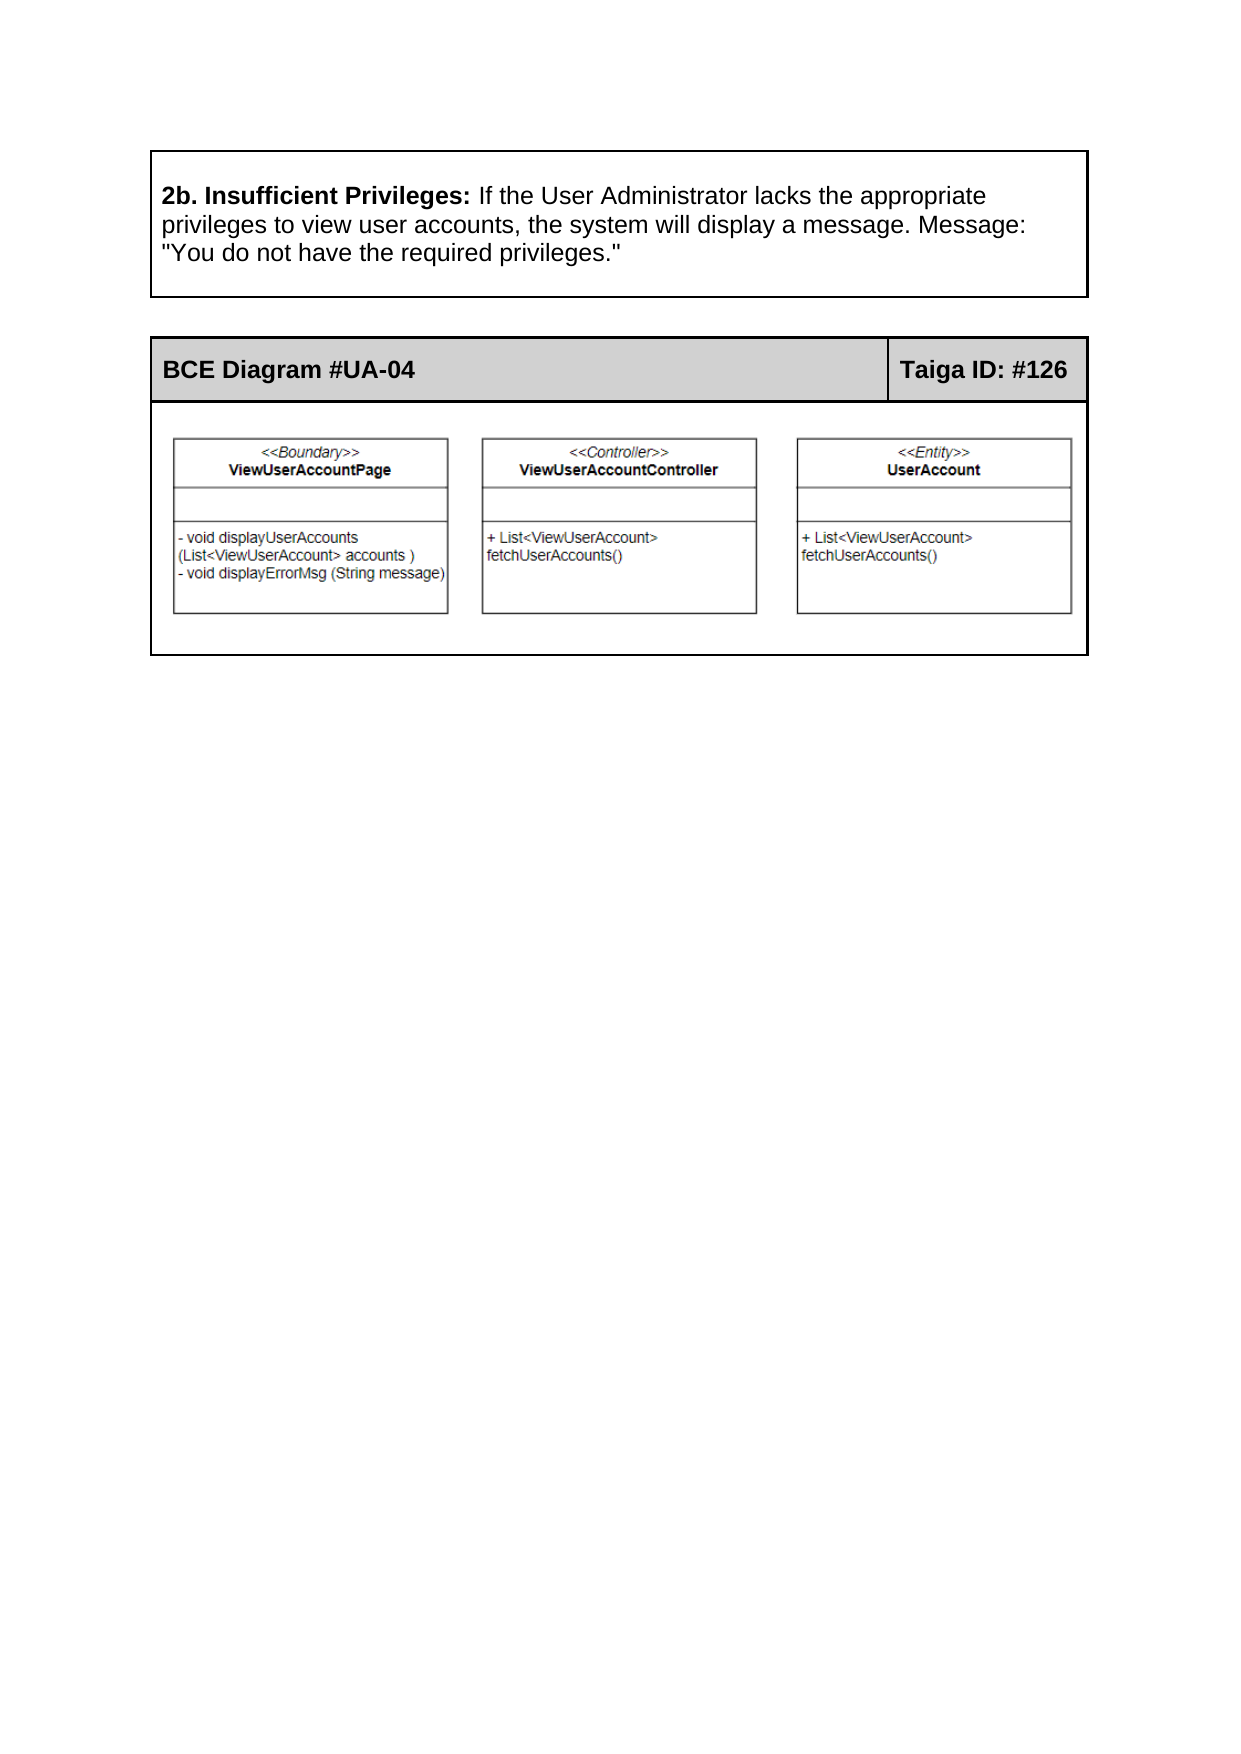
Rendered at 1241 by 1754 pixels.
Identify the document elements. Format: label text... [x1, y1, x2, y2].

picture [162, 431, 1077, 625]
table_header BCE Diagram #UA-04 [152, 339, 887, 400]
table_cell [152, 152, 1086, 296]
table_header Taiga ID: #126 [889, 339, 1086, 400]
table_cell [152, 403, 1086, 654]
